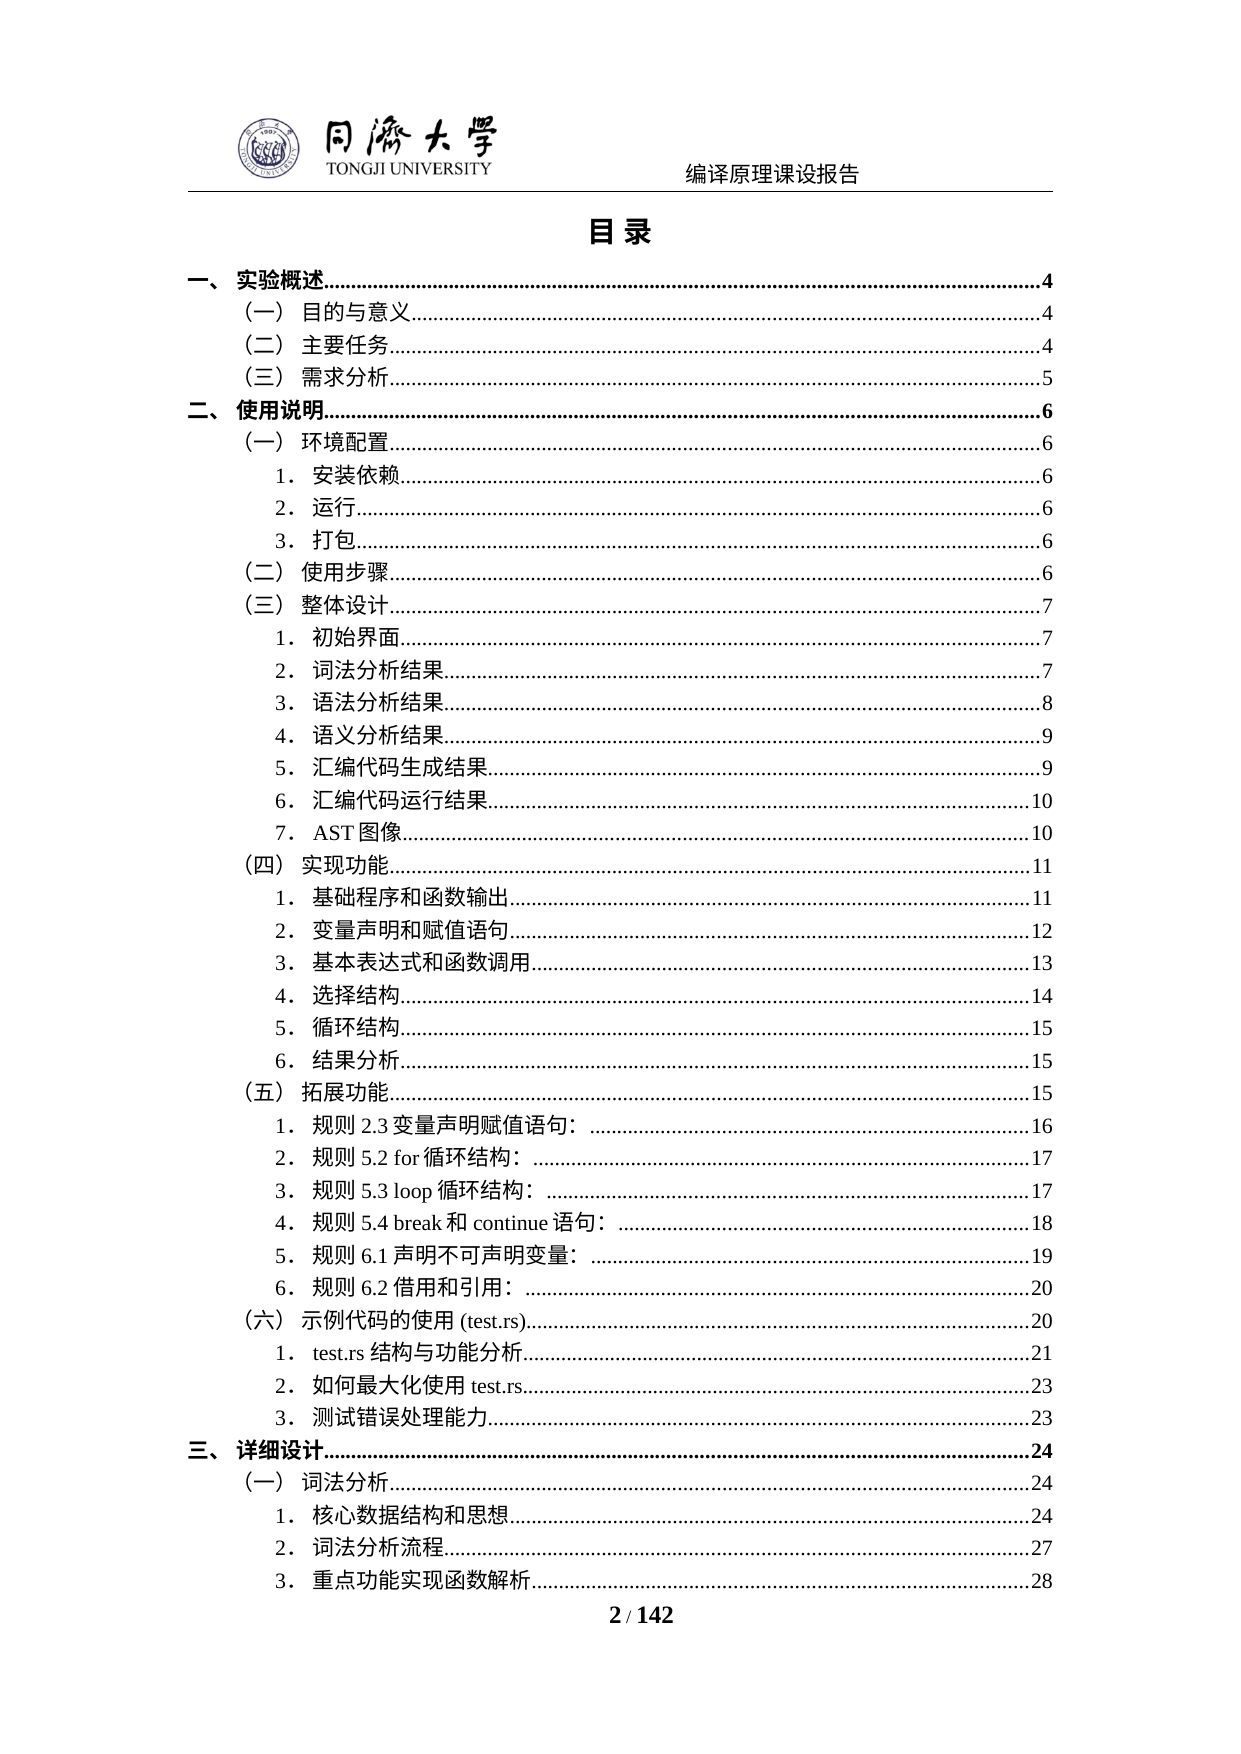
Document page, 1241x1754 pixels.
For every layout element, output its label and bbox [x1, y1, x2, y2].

picture [231, 110, 503, 183]
